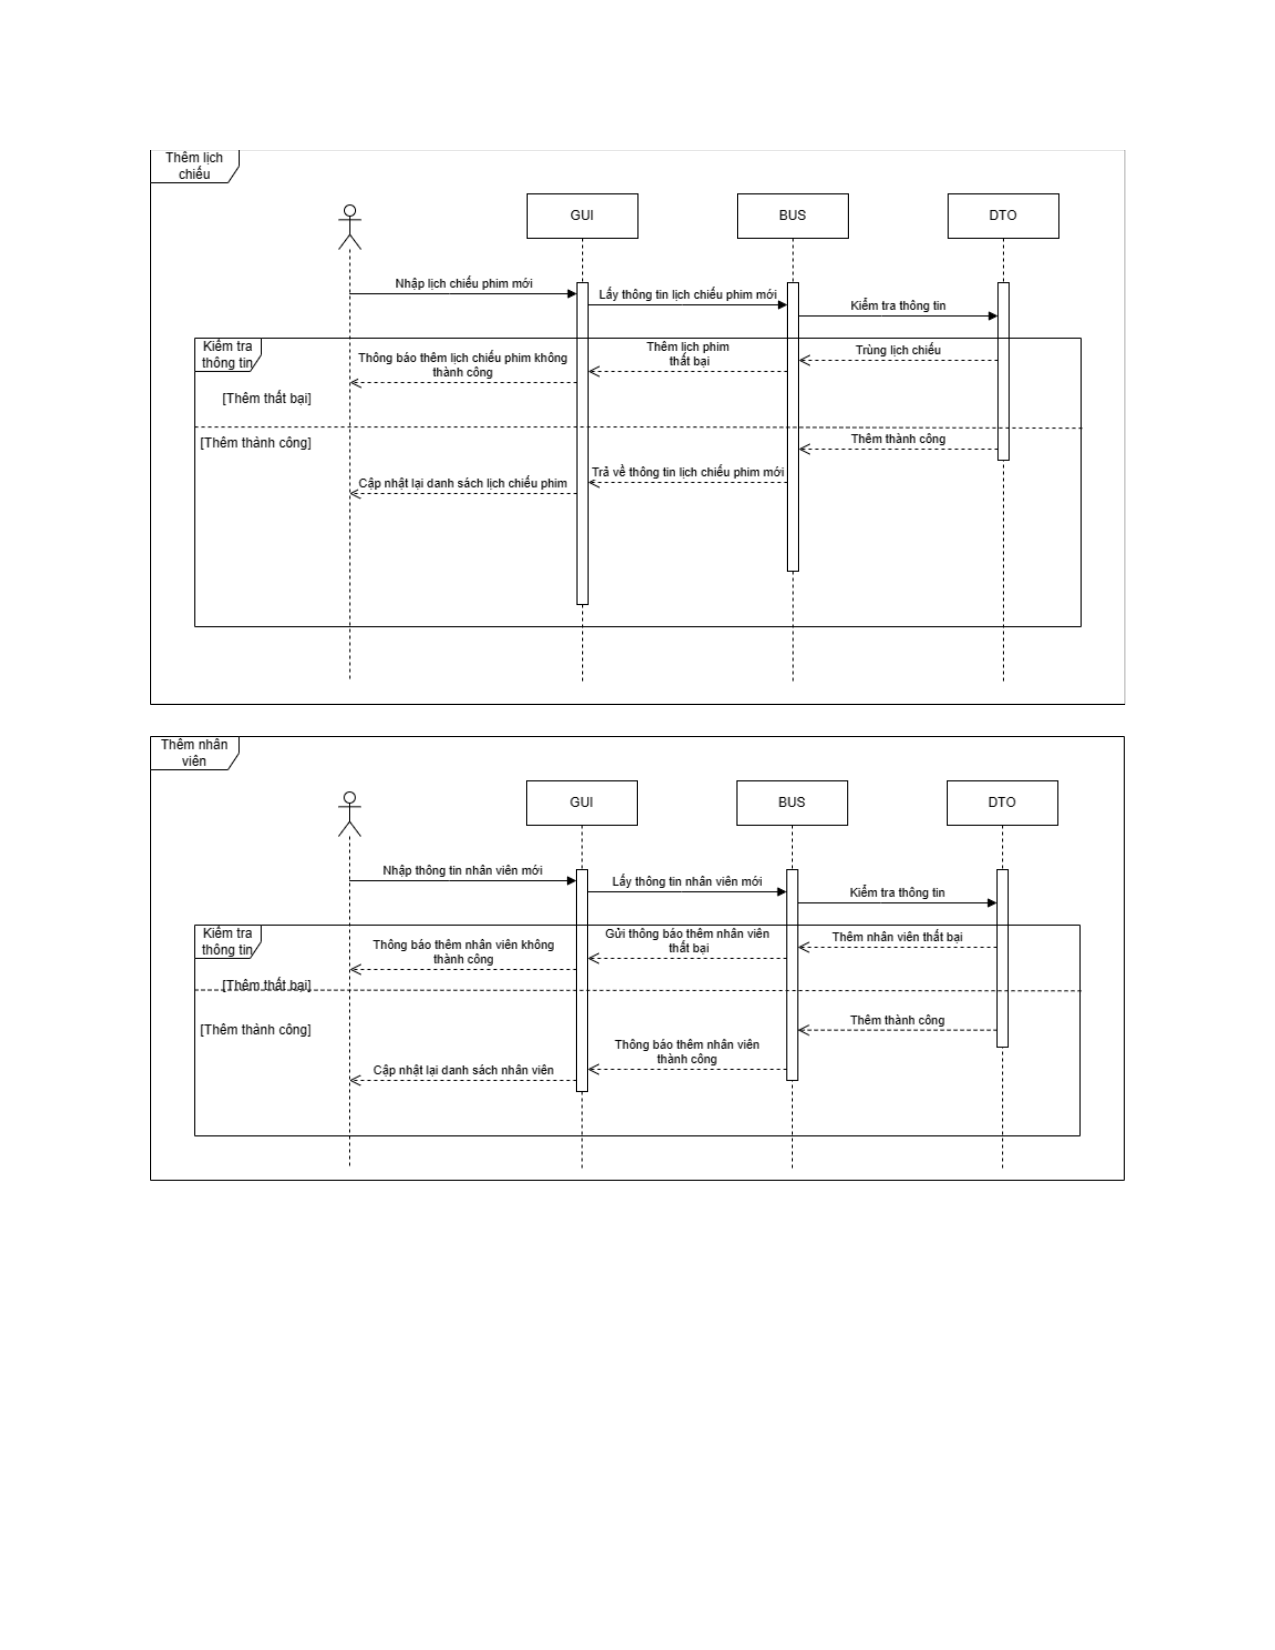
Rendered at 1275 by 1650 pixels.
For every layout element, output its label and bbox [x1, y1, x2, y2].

picture [150, 736, 1125, 1182]
picture [150, 150, 1125, 705]
